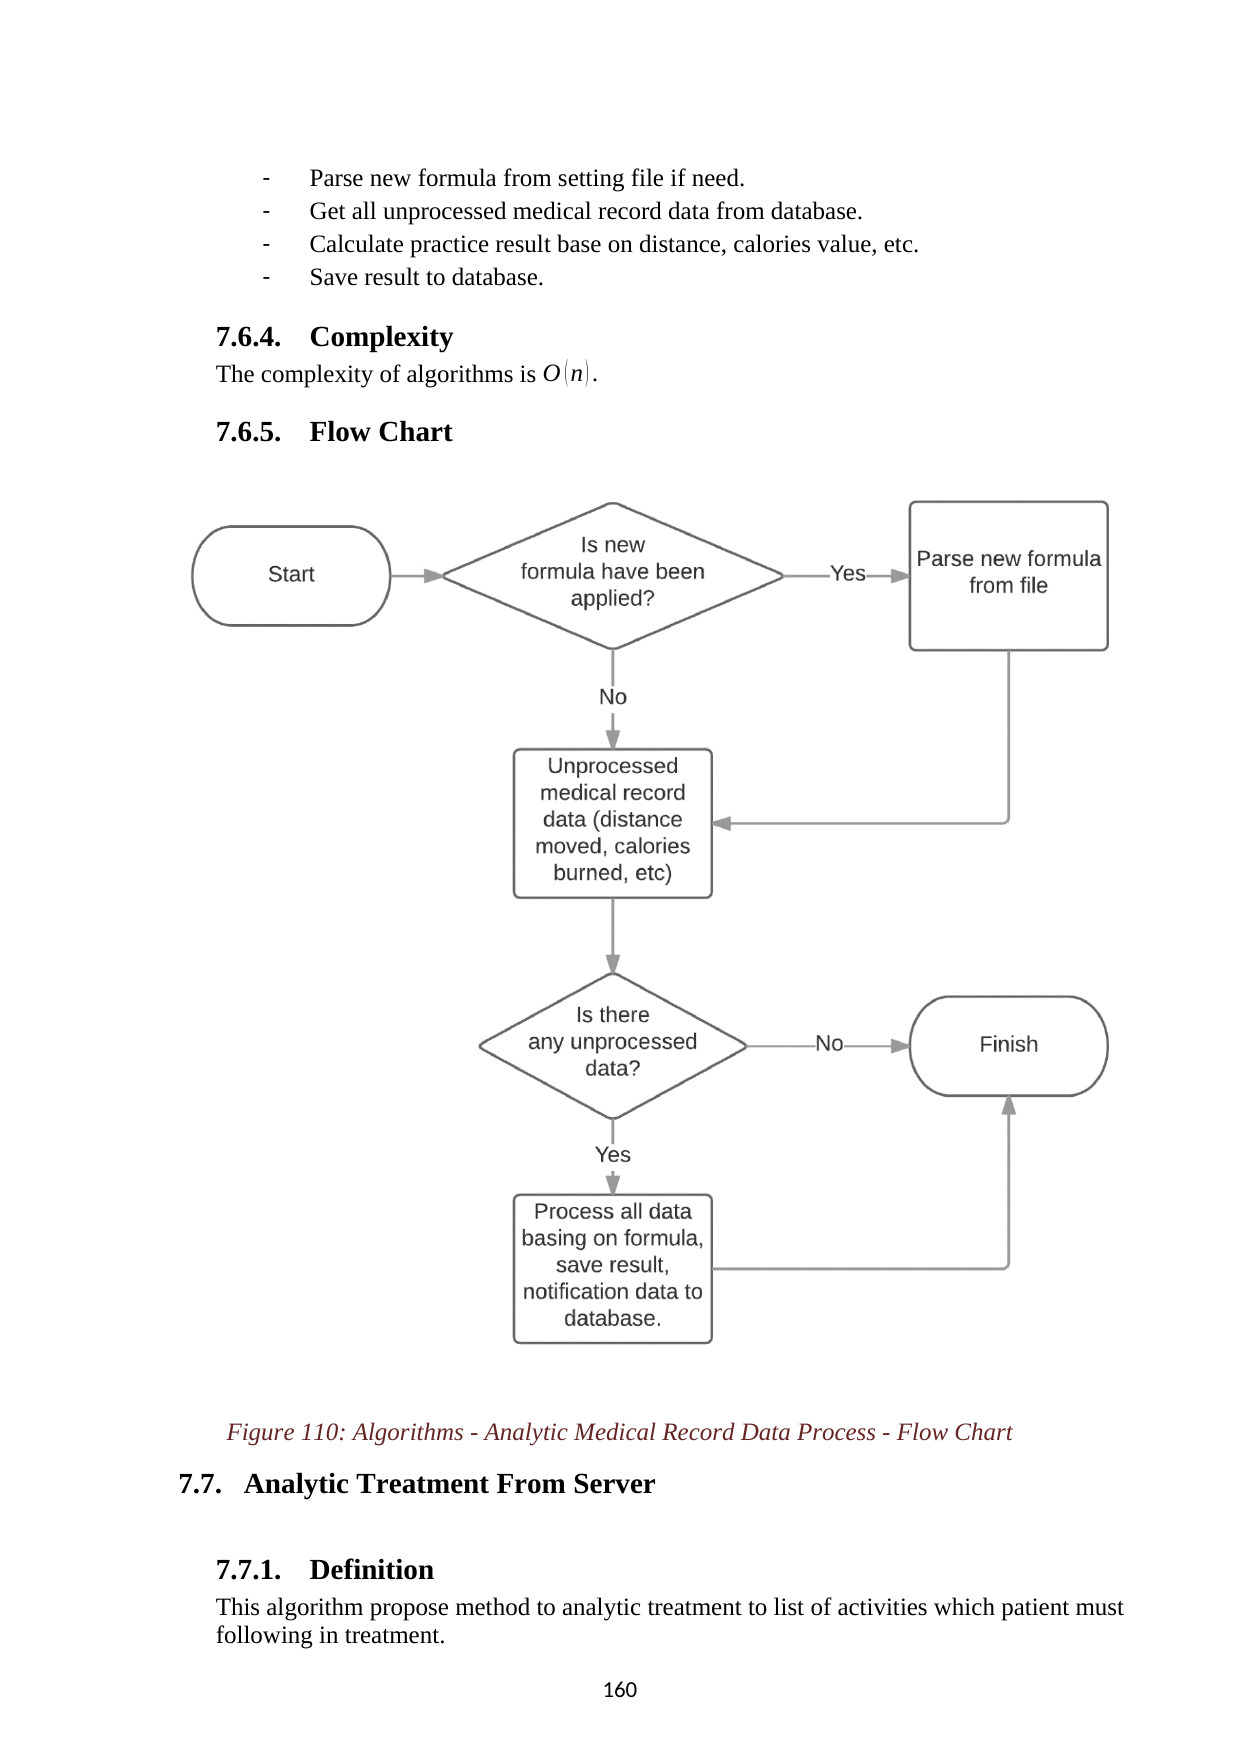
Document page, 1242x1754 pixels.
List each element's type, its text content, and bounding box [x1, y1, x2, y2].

list Save result to database. [262, 261, 1146, 291]
subtitle Flow Chart [216, 414, 1146, 448]
picture [150, 453, 1125, 1417]
subtitle Complexity [216, 319, 1146, 352]
list Get all unprocessed medical record data from database. [262, 195, 1146, 225]
subtitle Definition [216, 1552, 1146, 1585]
list Calculate practice result base on distance, calories value, etc. [262, 228, 1146, 258]
text This algorithm propose method to analytic treatment to list of activities which patient must following in treatment. [216, 1592, 1146, 1649]
text Figure 110: Algorithms - Analytic Medical Record Data Process - Flow Chart [94, 1417, 1146, 1446]
text The complexity of algorithms is [216, 358, 1146, 389]
list Parse new formula from setting file if need. [262, 162, 1146, 192]
subtitle Analytic Treatment From Server [169, 1467, 1146, 1500]
